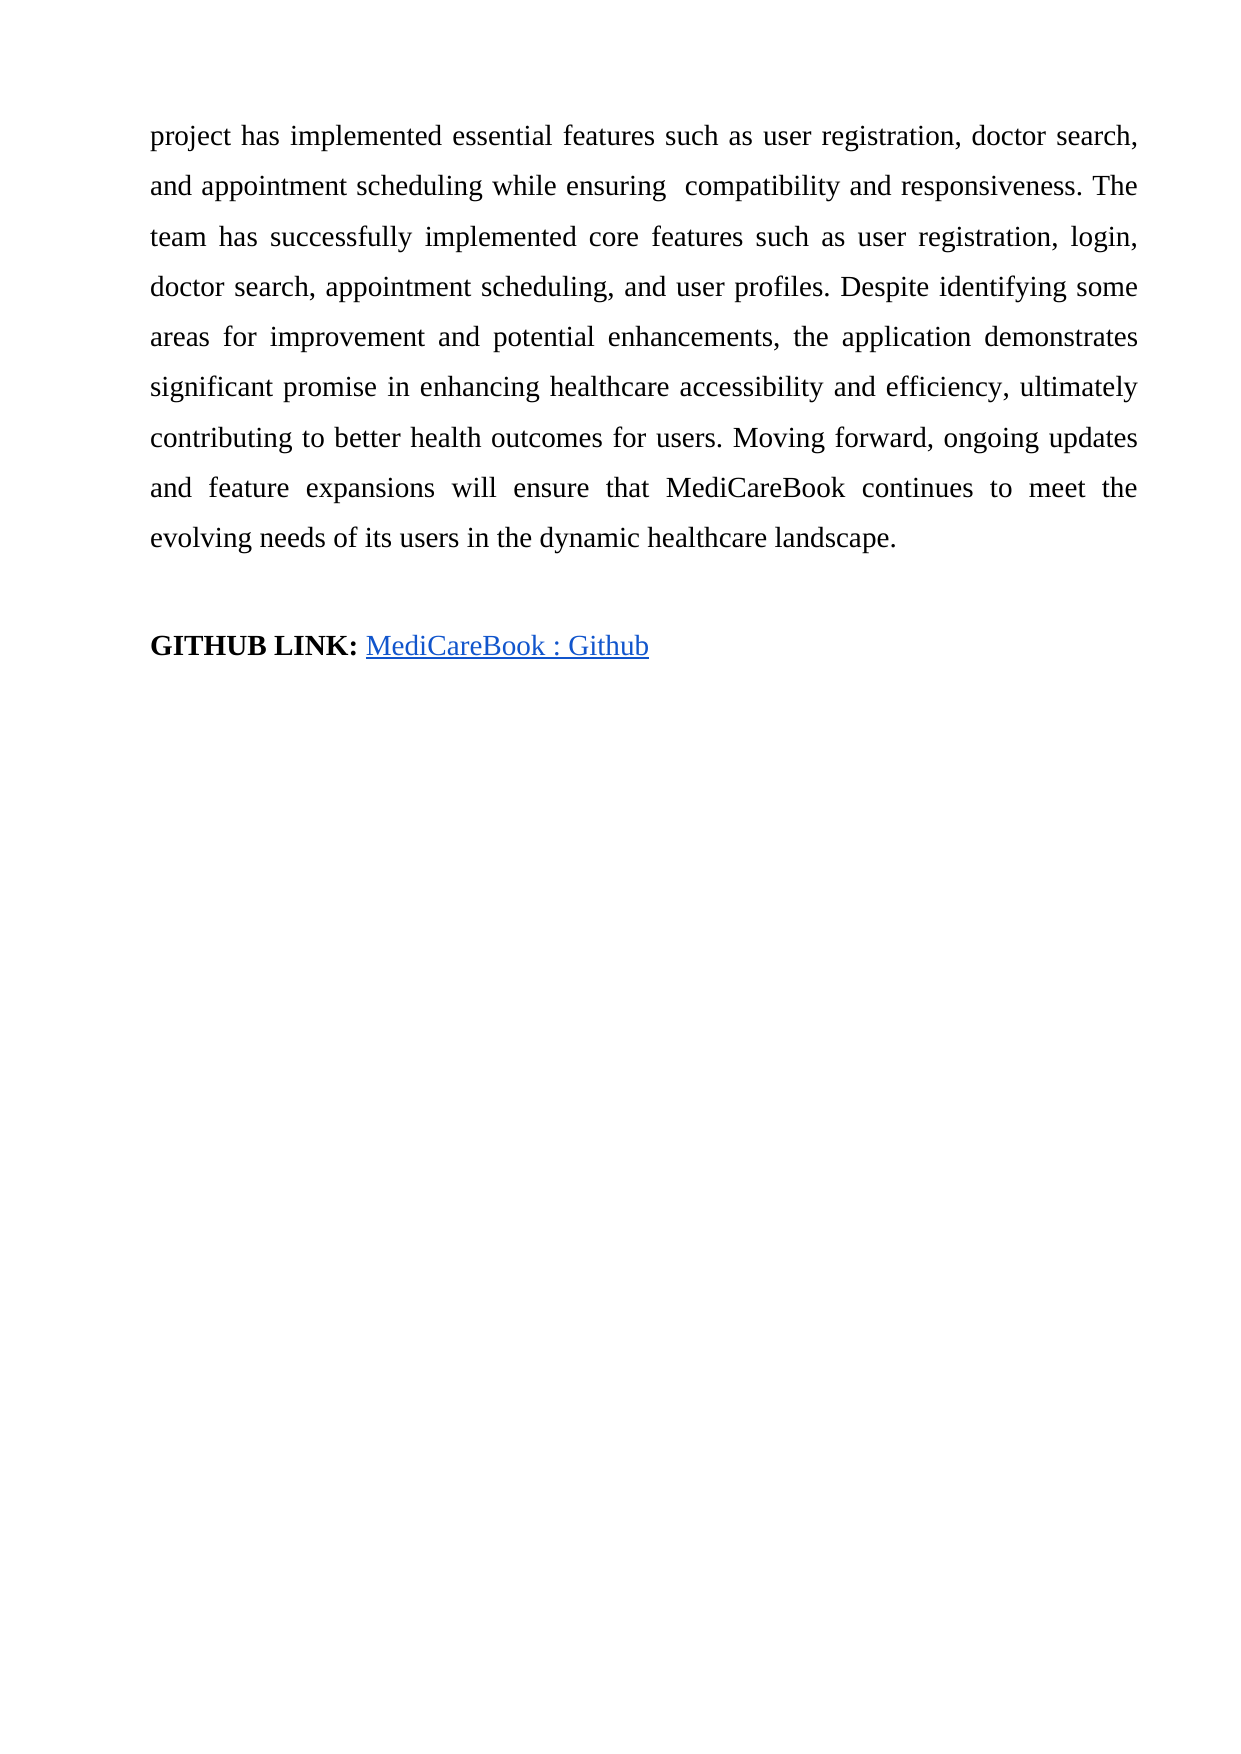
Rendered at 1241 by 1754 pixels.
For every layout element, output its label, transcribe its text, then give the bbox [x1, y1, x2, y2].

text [150, 118, 1139, 554]
text GITHUB LINK: MediCareBook : Github [150, 628, 1139, 662]
